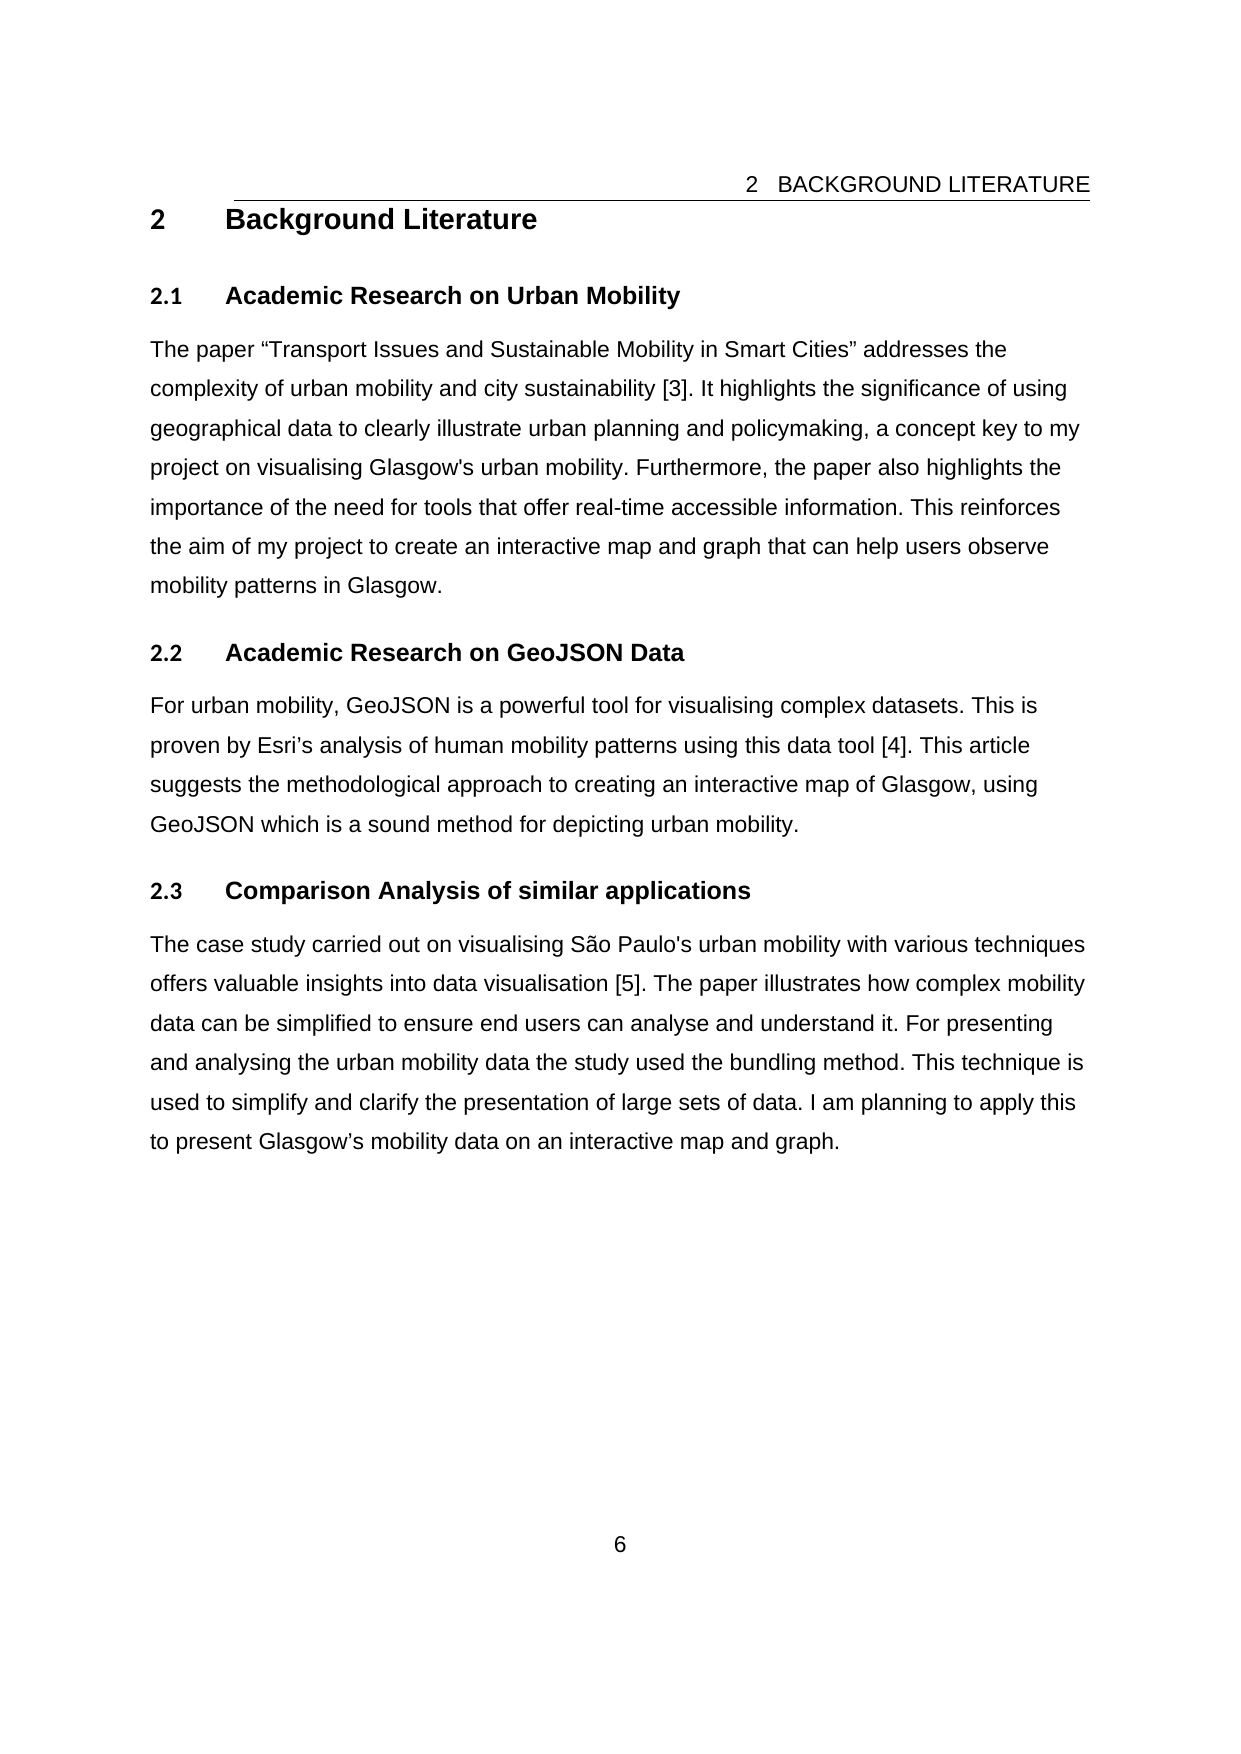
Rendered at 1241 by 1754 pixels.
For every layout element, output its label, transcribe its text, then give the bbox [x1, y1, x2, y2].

text The paper “Transport Issues and Sustainable Mobility in Smart Cities” addresses the complexity of urban mobility and city sustainability . It highlights the significance of using geographical data to clearly illustrate urban planning and policymaking, a concept key to my project on visualising Glasgow's urban mobility. Furthermore, the paper also highlights the importance of the need for tools that offer real-time accessible information. This reinforces the aim of my project to create an interactive map and graph that can help users observe mobility patterns in Glasgow. [150, 336, 1090, 599]
subtitle Comparison Analysis of similar applications [150, 875, 1090, 906]
subtitle Background Literature [150, 200, 1090, 237]
text For urban mobility, GeoJSON is a powerful tool for visualising complex datasets. This is proven by Esri’s analysis of human mobility patterns using this data tool . This article suggests the methodological approach to creating an interactive map of Glasgow, using GeoJSON which is a sound method for depicting urban mobility. [150, 692, 1090, 837]
subtitle Academic Research on Urban Mobility [150, 280, 1090, 311]
text The case study carried out on visualising São Paulo's urban mobility with various techniques offers valuable insights into data visualisation . The paper illustrates how complex mobility data can be simplified to ensure end users can analyse and understand it. For presenting and analysing the urban mobility data the study used the bundling method. This technique is used to simplify and clarify the presentation of large sets of data. I am planning to apply this to present Glasgow’s mobility data on an interactive map and graph. [150, 931, 1090, 1154]
subtitle Academic Research on GeoJSON Data [150, 637, 1090, 667]
